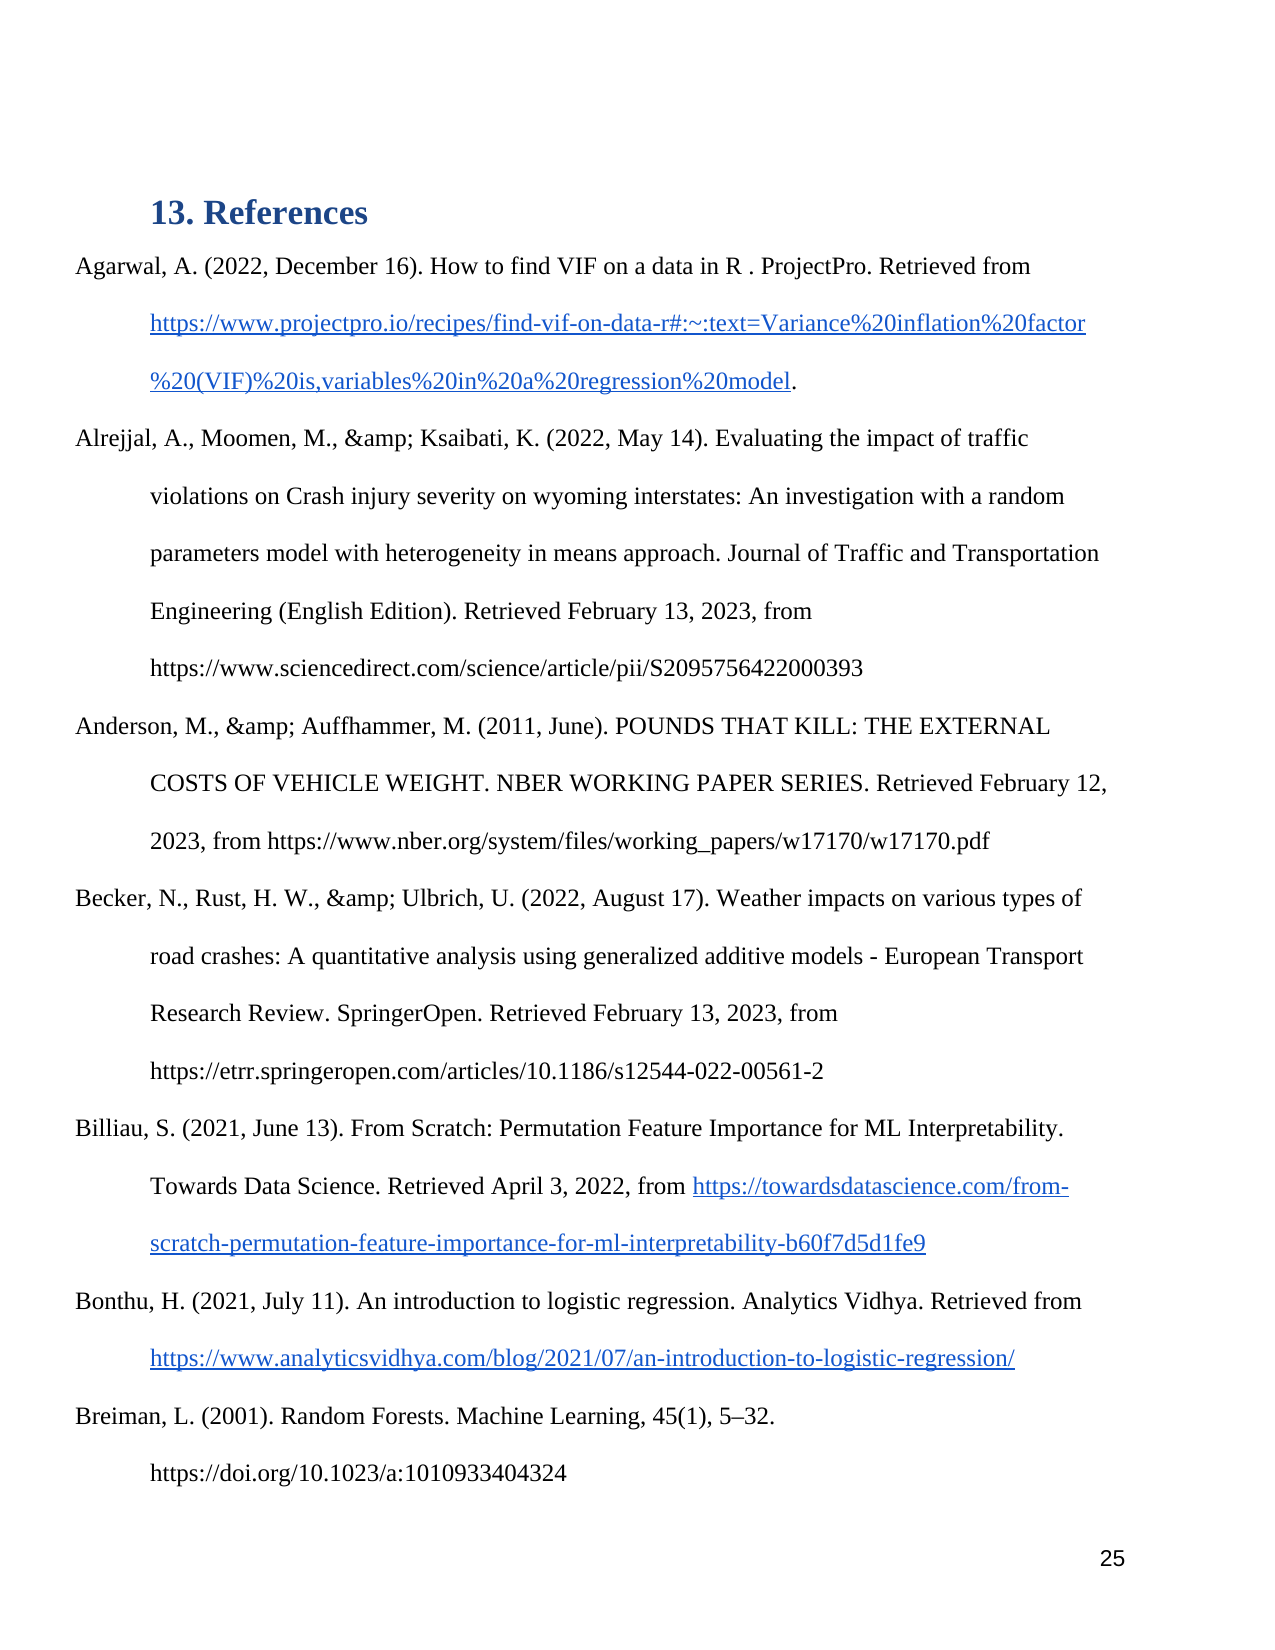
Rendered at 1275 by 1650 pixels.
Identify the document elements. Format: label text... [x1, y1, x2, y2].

text Billiau, S. (2021, June 13). From Scratch: Permutation Feature Importance for ML Interpretability. Towards Data Science. Retrieved April 3, 2022, from https://towardsdatascience.com/from-scratch-permutation-feature-importance-for-ml-interpretability-b60f7d5d1fe9 [75, 1113, 1125, 1257]
text Becker, N., Rust, H. W., &amp; Ulbrich, U. (2022, August 17). Weather impacts on various types of road crashes: A quantitative analysis using generalized additive models - European Transport Research Review. SpringerOpen. Retrieved February 13, 2023, from https://etrr.springeropen.com/articles/10.1186/s12544-022-00561-2 [75, 883, 1125, 1085]
text Alrejjal, A., Moomen, M., &amp; Ksaibati, K. (2022, May 14). Evaluating the impact of traffic violations on Crash injury severity on wyoming interstates: An investigation with a random parameters model with heterogeneity in means approach. Journal of Traffic and Transportation Engineering (English Edition). Retrieved February 13, 2023, from https://www.sciencedirect.com/science/article/pii/S2095756422000393 [75, 423, 1125, 682]
text Anderson, M., &amp; Auffhammer, M. (2011, June). POUNDS THAT KILL: THE EXTERNAL COSTS OF VEHICLE WEIGHT. NBER WORKING PAPER SERIES. Retrieved February 12, 2023, from https://www.nber.org/system/files/working_papers/w17170/w17170.pdf [75, 711, 1125, 855]
text Bonthu, H. (2021, July 11). An introduction to logistic regression. Analytics Vidhya. Retrieved from https://www.analyticsvidhya.com/blog/2021/07/an-introduction-to-logistic-regression/ [75, 1286, 1125, 1372]
text Breiman, L. (2001). Random Forests. Machine Learning, 45(1), 5–32. https://doi.org/10.1023/a:1010933404324 [75, 1401, 1125, 1487]
subtitle 13. References [150, 192, 1125, 232]
text Agarwal, A. (2022, December 16). How to find VIF on a data in R . ProjectPro. Retrieved from https://www.projectpro.io/recipes/find-vif-on-data-r#:~:text=Variance%20inflation%20factor%20(VIF)%20is,variables%20in%20a%20regression%20model. [75, 251, 1125, 395]
